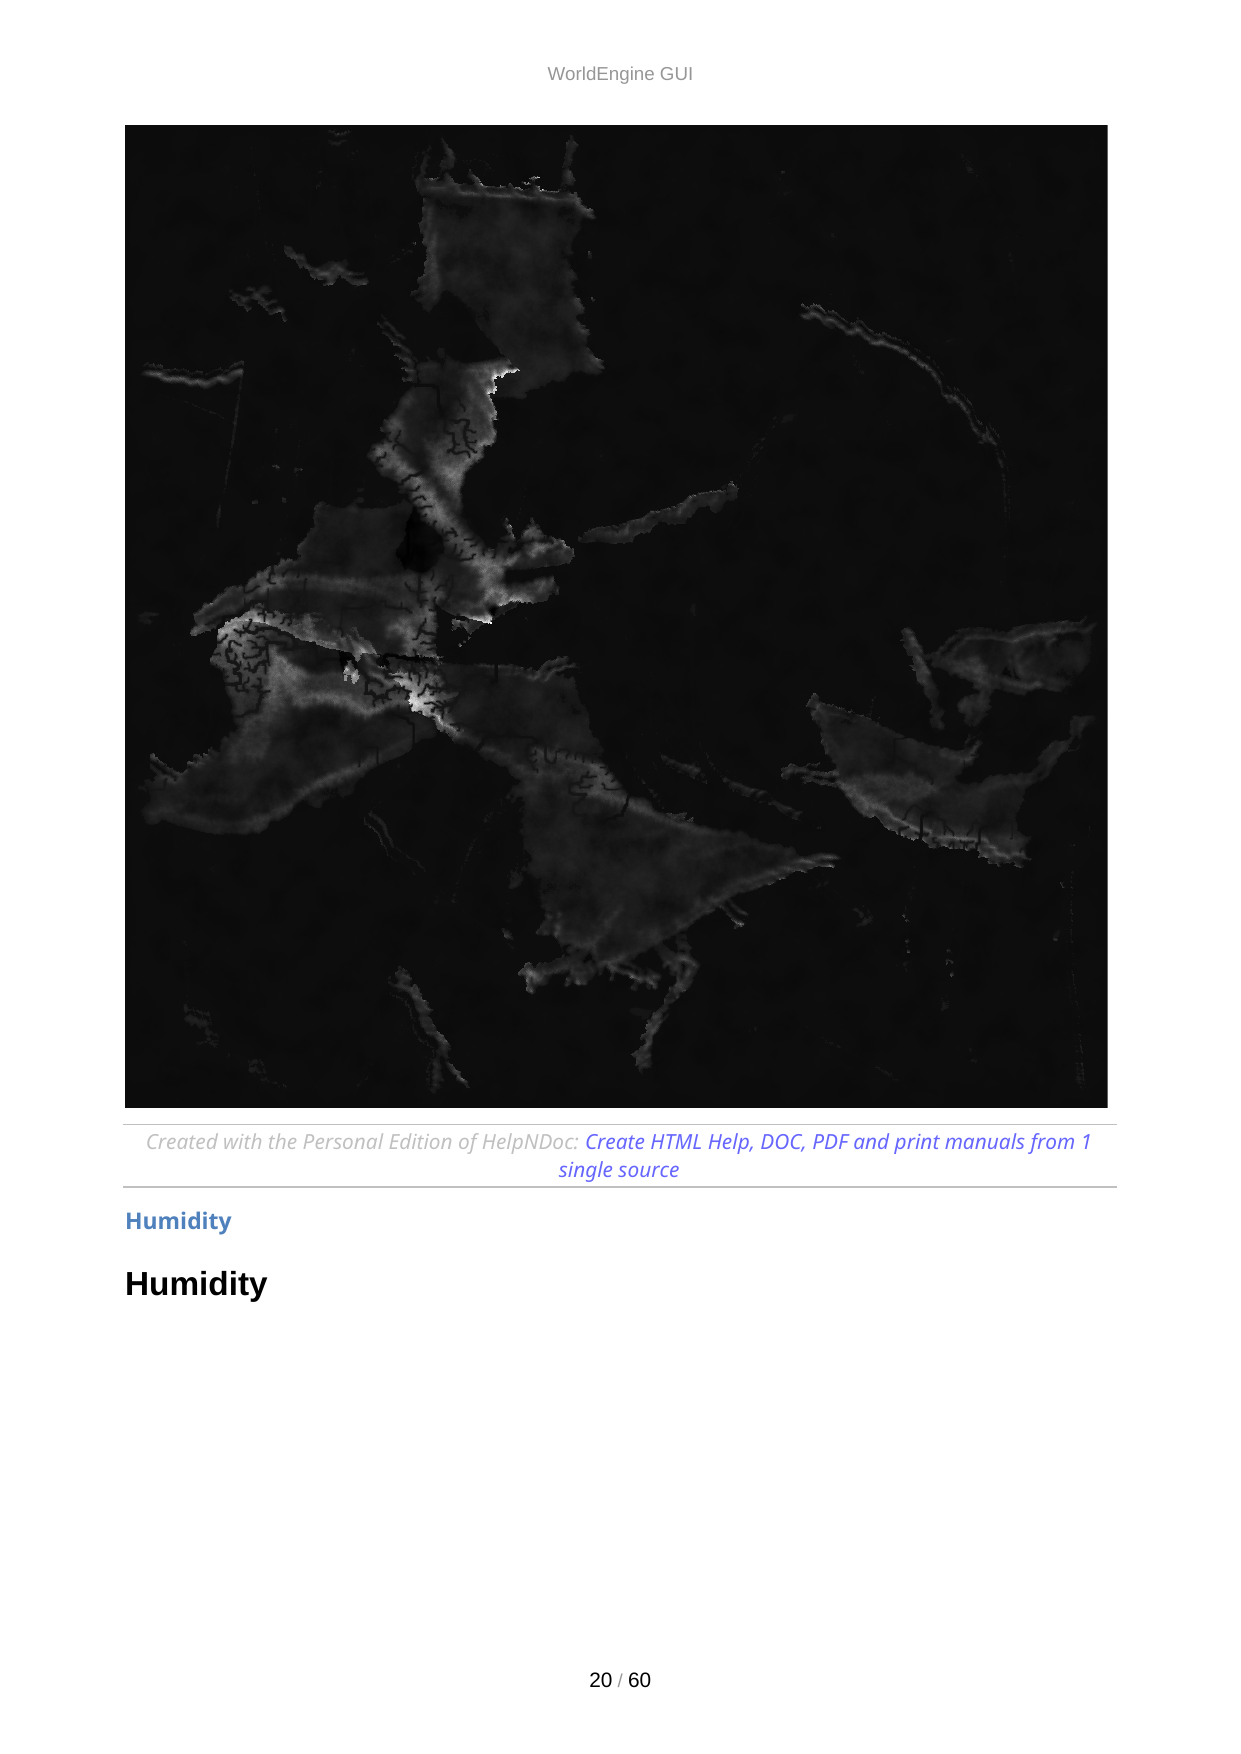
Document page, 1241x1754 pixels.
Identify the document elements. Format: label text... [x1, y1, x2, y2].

text Created with the Personal Edition of HelpNDoc: Create HTML Help, DOC, PDF and print manuals from 1 single source [123, 1125, 1117, 1186]
subtitle Humidity [125, 1264, 1115, 1302]
picture [125, 125, 1108, 1108]
text Humidity [123, 1203, 1117, 1239]
